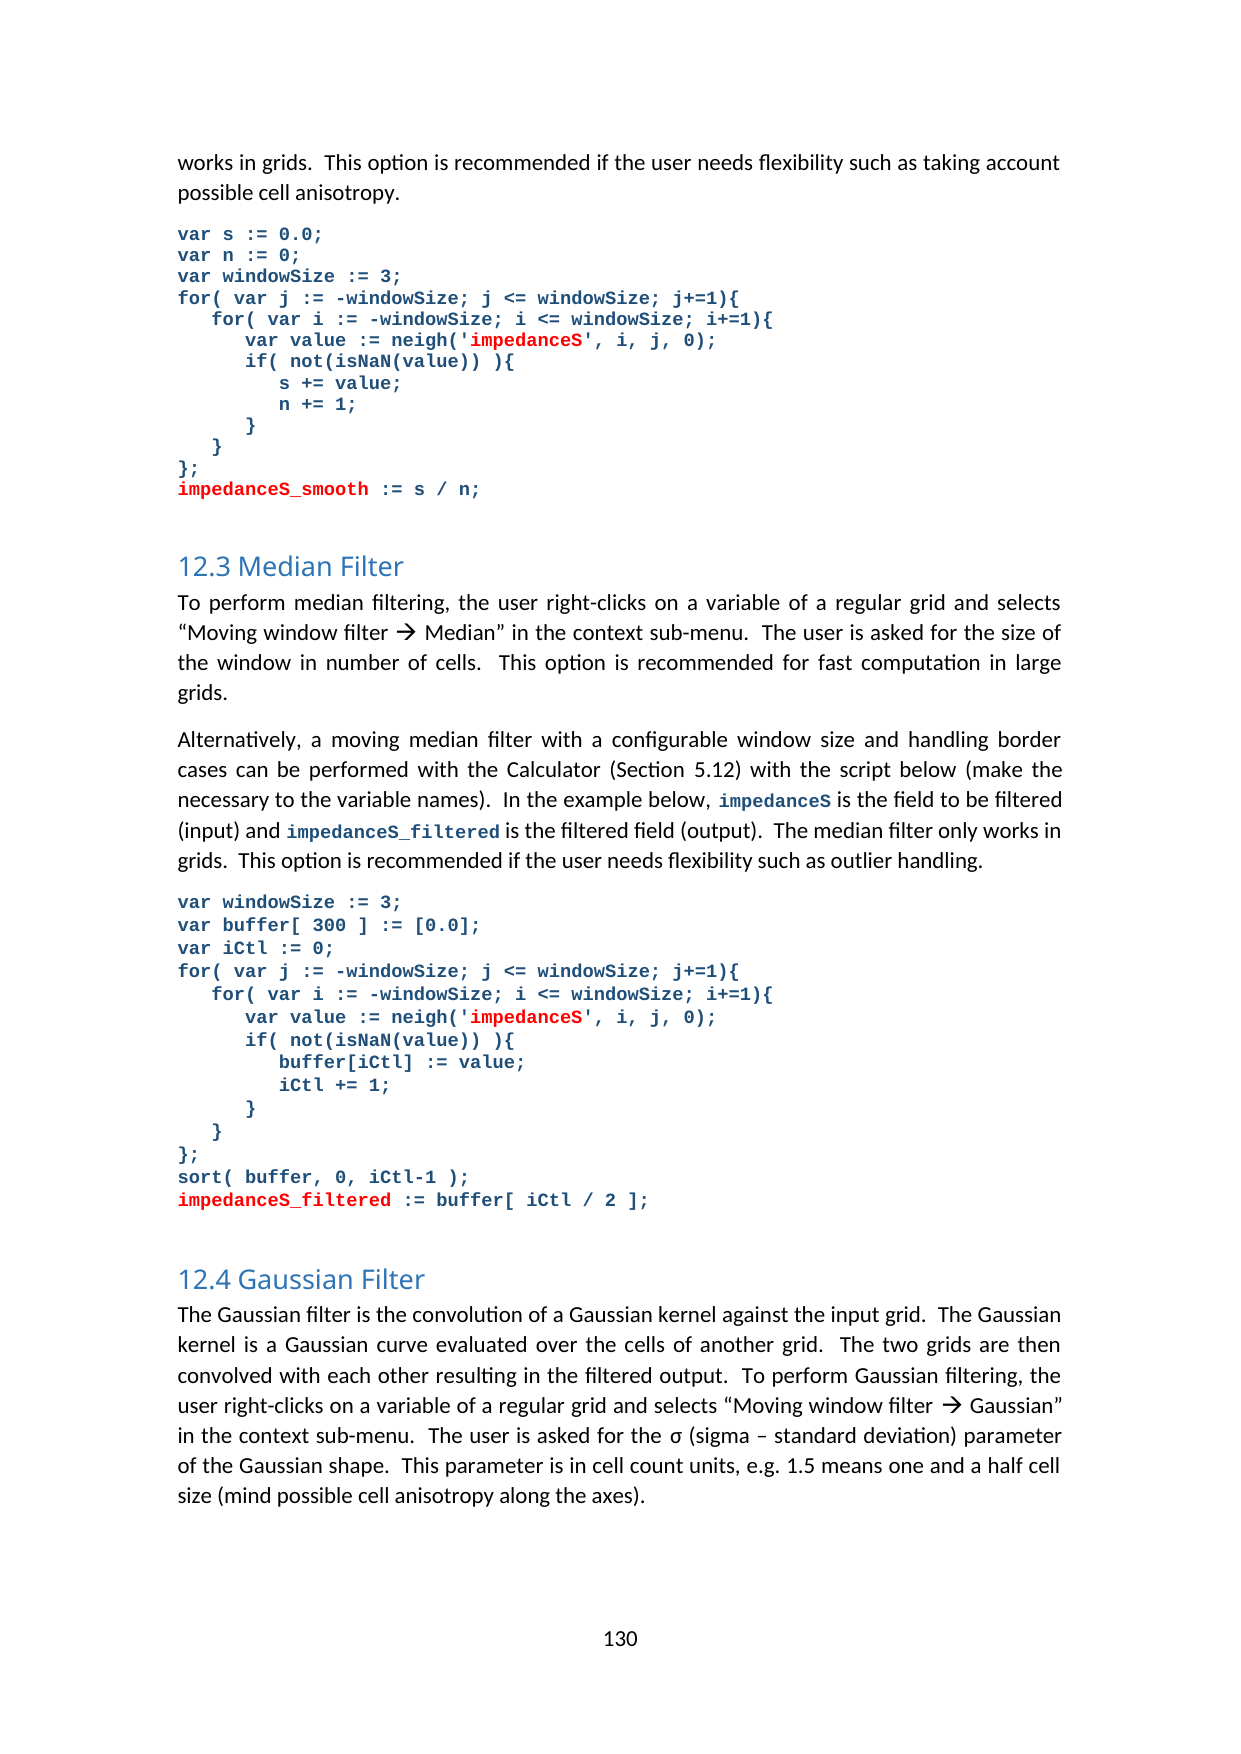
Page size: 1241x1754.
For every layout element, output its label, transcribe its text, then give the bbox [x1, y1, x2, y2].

text var value := neigh('impedanceS', i, j, 0); [177, 331, 1063, 352]
text }; [177, 458, 1063, 480]
text for( var i := -windowSize; i <= windowSize; i+=1){ [177, 984, 1063, 1006]
text buffer[iCtl] := value; [177, 1053, 1063, 1074]
text var value := neigh('impedanceS', i, j, 0); [177, 1007, 1063, 1029]
subtitle Gaussian Filter [177, 1261, 1063, 1297]
subtitle Median Filter [177, 548, 1063, 585]
text n += 1; [177, 395, 1063, 416]
text impedanceS_smooth := s / n; [177, 480, 1063, 501]
text To perform median filtering, the user right-clicks on a variable of a regular grid and selects “Moving window filter Median” in the context sub-menu. The user is asked for the size of the window in number of cells. This option is recommended for fast computation in large grids. [177, 588, 1063, 706]
text s += value; [177, 373, 1063, 395]
text for( var i := -windowSize; i <= windowSize; i+=1){ [177, 310, 1063, 331]
text } [177, 1099, 1063, 1120]
text Alternatively, a moving median filter with a configurable window size and handling border cases can be performed with the Calculator (Section 5.12) with the script below (make the necessary to the variable names). In the example below, impedanceS is the field to be filtered (input) and impedanceS_filtered is the filtered field (output). The median filter only works in grids. This option is recommended if the user needs flexibility such as outlier handling. [177, 725, 1063, 874]
text sort( buffer, 0, iCtl-1 ); [177, 1168, 1063, 1189]
text } [177, 437, 1063, 458]
text } [177, 1122, 1063, 1143]
text The Gaussian filter is the convolution of a Gaussian kernel against the input grid. The Gaussian kernel is a Gaussian curve evaluated over the cells of another grid. The two grids are then convolved with each other resulting in the filtered output. To perform Gaussian filtering, the user right-clicks on a variable of a regular grid and selects “Moving window filter Gaussian” in the context sub-menu. The user is asked for the σ (sigma – standard deviation) parameter of the Gaussian shape. This parameter is in cell count units, e.g. 1.5 means one and a half cell size (mind possible cell anisotropy along the axes). [177, 1300, 1063, 1509]
text var iCtl := 0; [177, 939, 1063, 960]
text } [177, 416, 1063, 437]
text var buffer[ 300 ] := [0.0]; [177, 916, 1063, 937]
text if( not(isNaN(value)) ){ [177, 352, 1063, 373]
text var windowSize := 3; [177, 893, 1063, 914]
text impedanceS_filtered := buffer[ iCtl / 2 ]; [177, 1191, 1063, 1212]
text var n := 0; [177, 246, 1063, 267]
text var windowSize := 3; [177, 267, 1063, 288]
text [177, 148, 1063, 206]
text for( var j := -windowSize; j <= windowSize; j+=1){ [177, 962, 1063, 983]
text var s := 0.0; [177, 225, 1063, 246]
text if( not(isNaN(value)) ){ [177, 1030, 1063, 1052]
text for( var j := -windowSize; j <= windowSize; j+=1){ [177, 288, 1063, 310]
text }; [177, 1145, 1063, 1166]
text iCtl += 1; [177, 1076, 1063, 1097]
